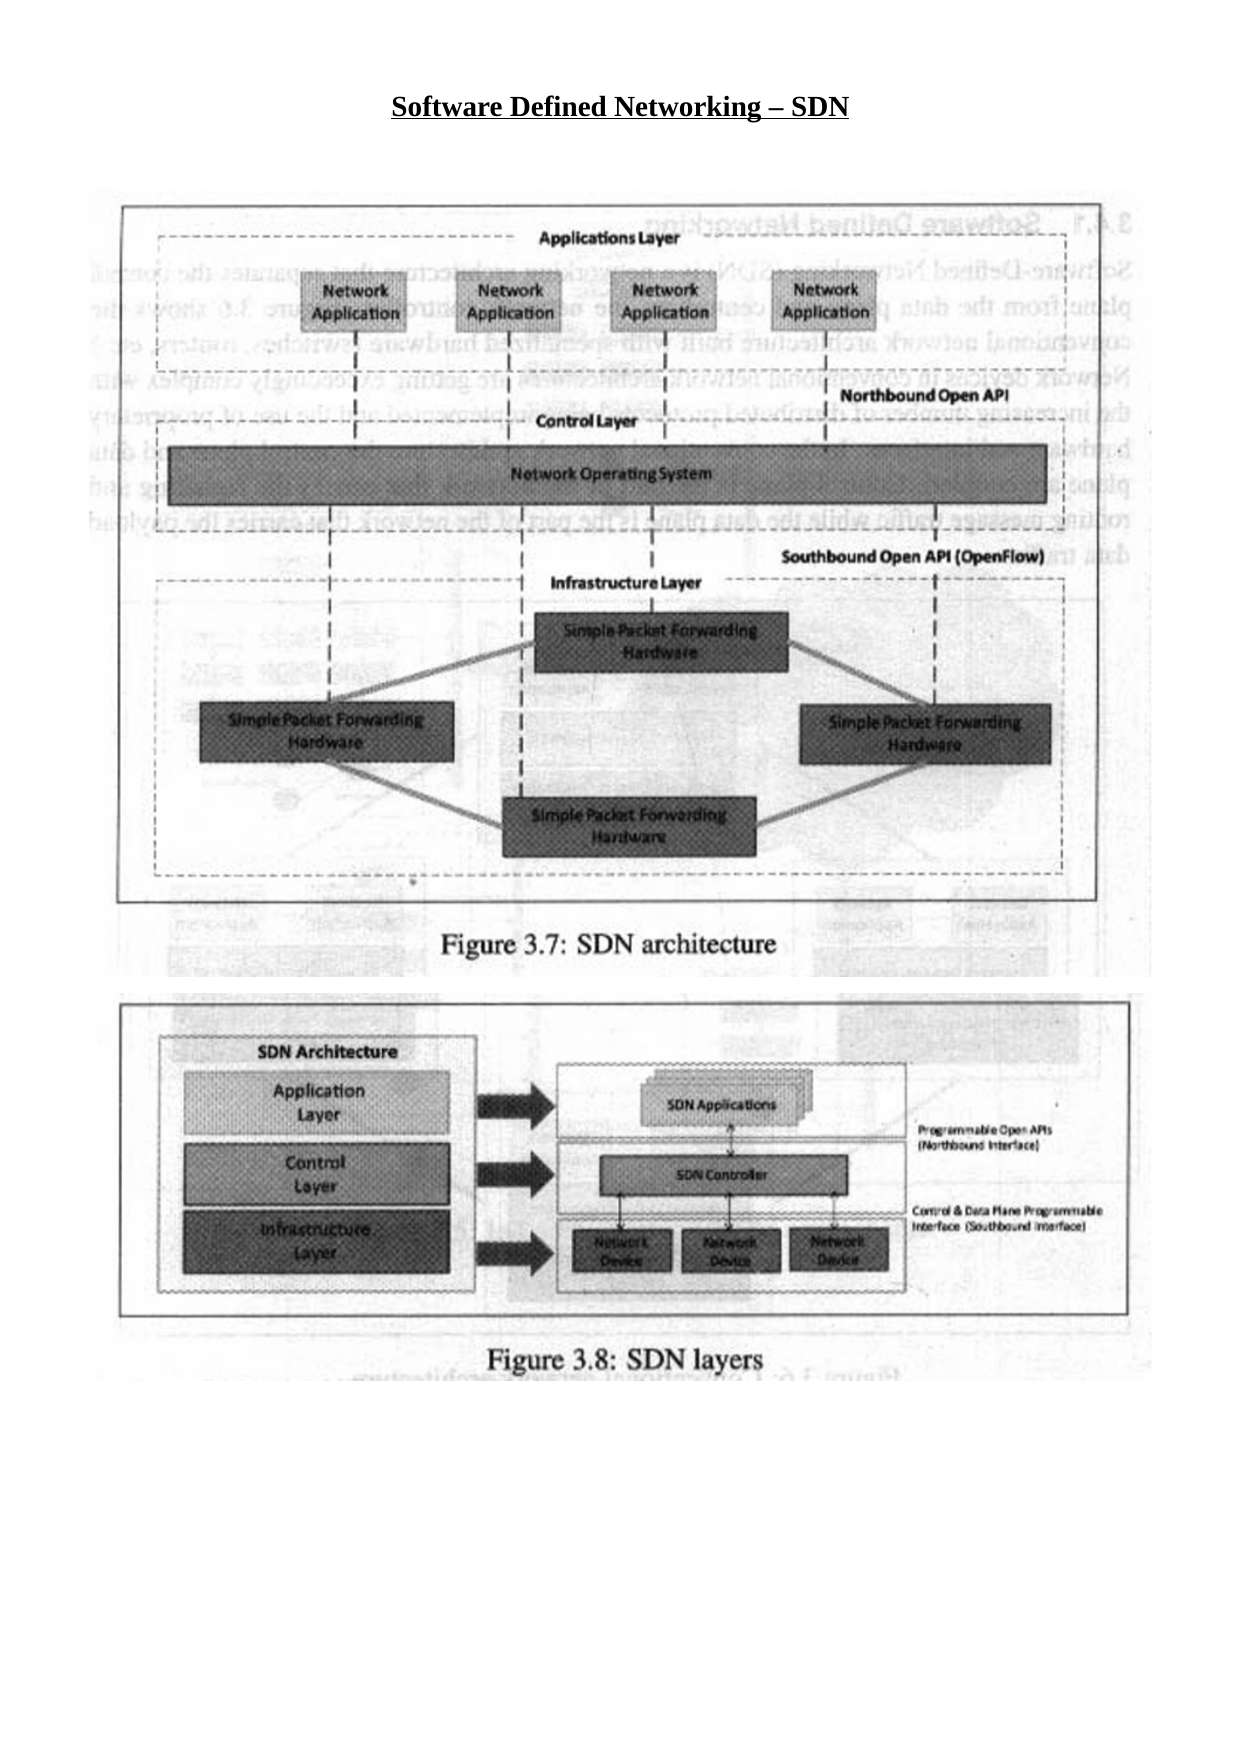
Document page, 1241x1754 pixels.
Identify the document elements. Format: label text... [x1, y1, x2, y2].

text Software Defined Networking – SDN [89, 89, 1152, 122]
picture [88, 189, 1152, 977]
picture [88, 993, 1152, 1381]
